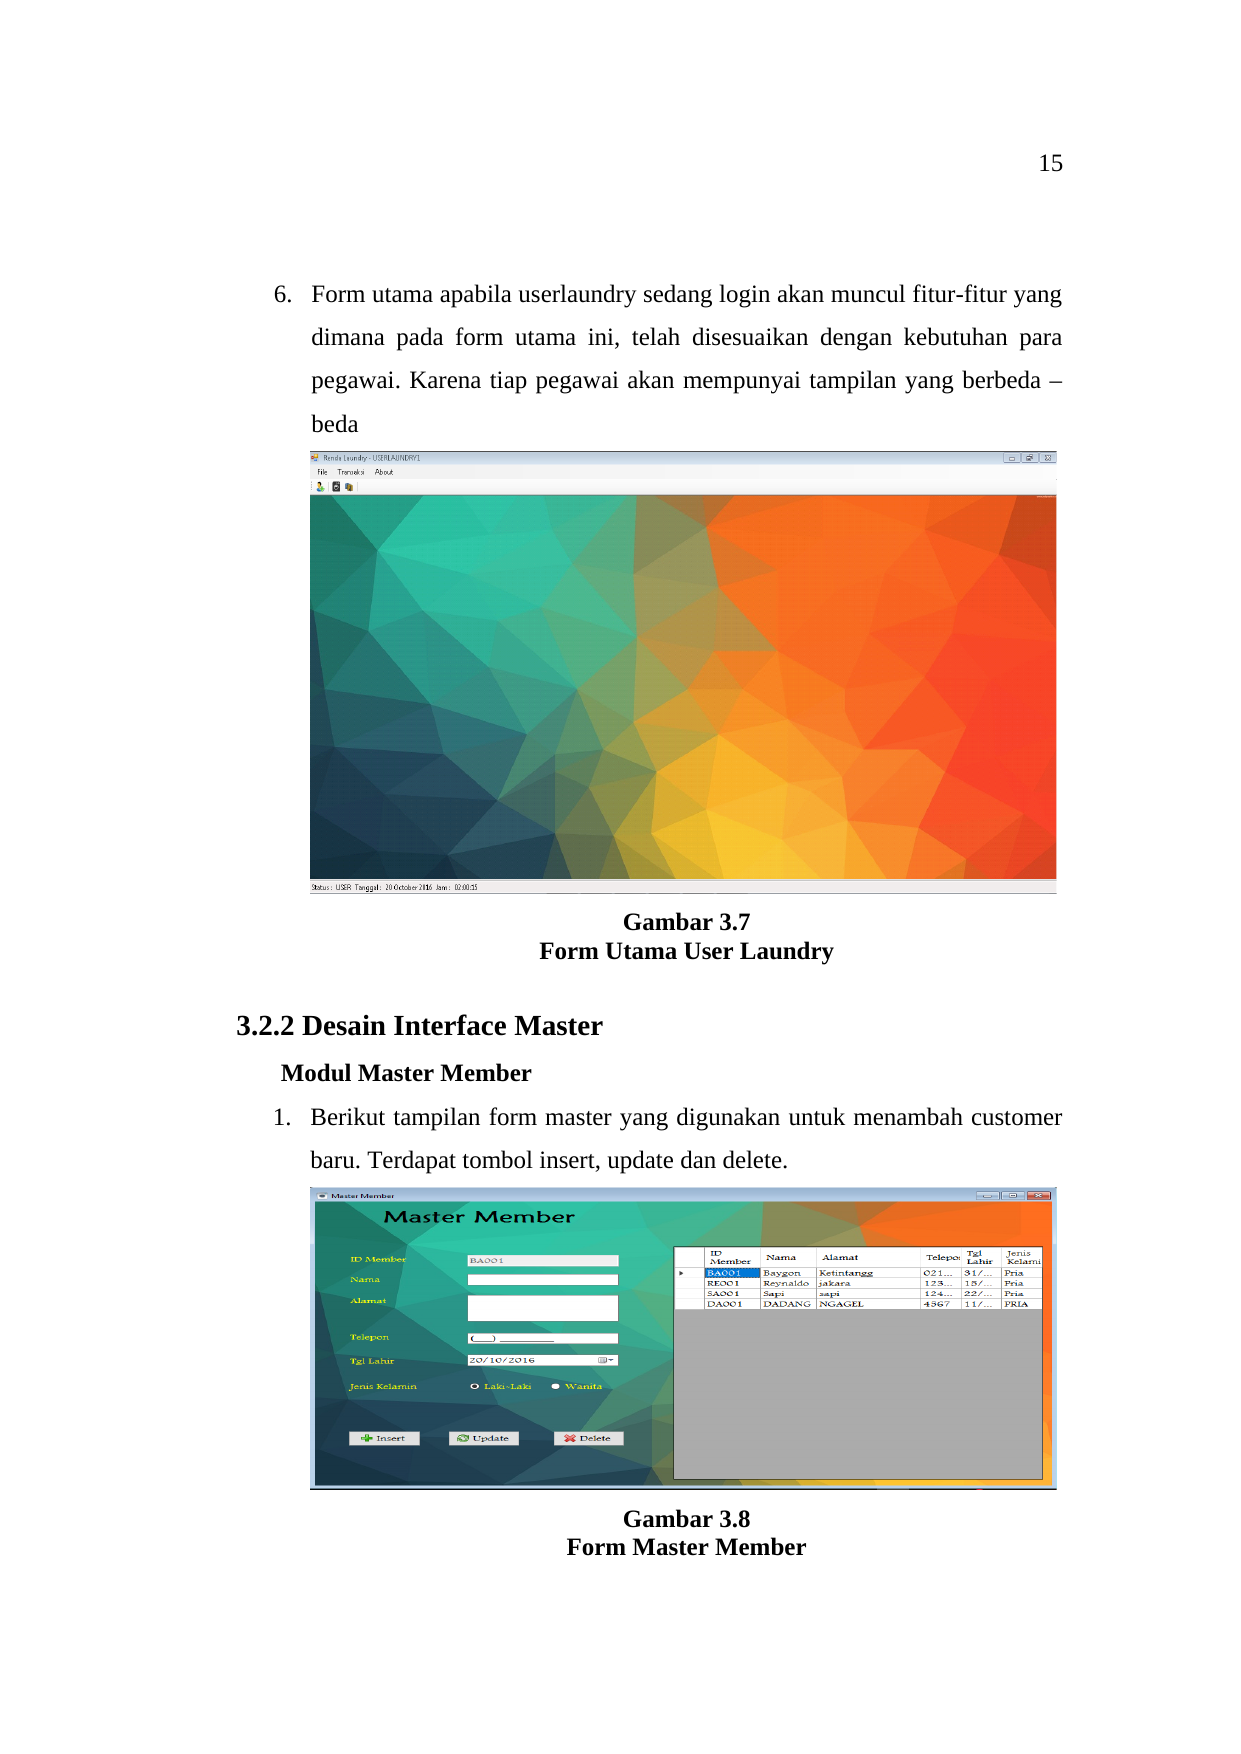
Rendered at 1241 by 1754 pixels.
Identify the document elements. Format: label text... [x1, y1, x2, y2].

text Form Master Member [310, 1532, 1063, 1561]
text 3.2.2 Desain Interface Master [236, 1008, 1063, 1042]
picture [310, 1187, 1057, 1490]
picture [310, 451, 1057, 894]
text Gambar 3.7 [310, 907, 1063, 936]
text Gambar 3.8 [310, 1504, 1063, 1532]
list Berikut tampilan form master yang digunakan untuk menambah customer baru. Terdapat tombol insert, update dan delete. [273, 1102, 1063, 1173]
list Form utama apabila userlaundry sedang login akan muncul fitur-fitur yang dimana pada form utama ini, telah disesuaikan dengan kebutuhan para pegawai. Karena tiap pegawai akan mempunyai tampilan yang berbeda – beda [274, 279, 1063, 437]
text Modul Master Member [236, 1058, 1063, 1087]
text Form Utama User Laundry [310, 936, 1063, 965]
